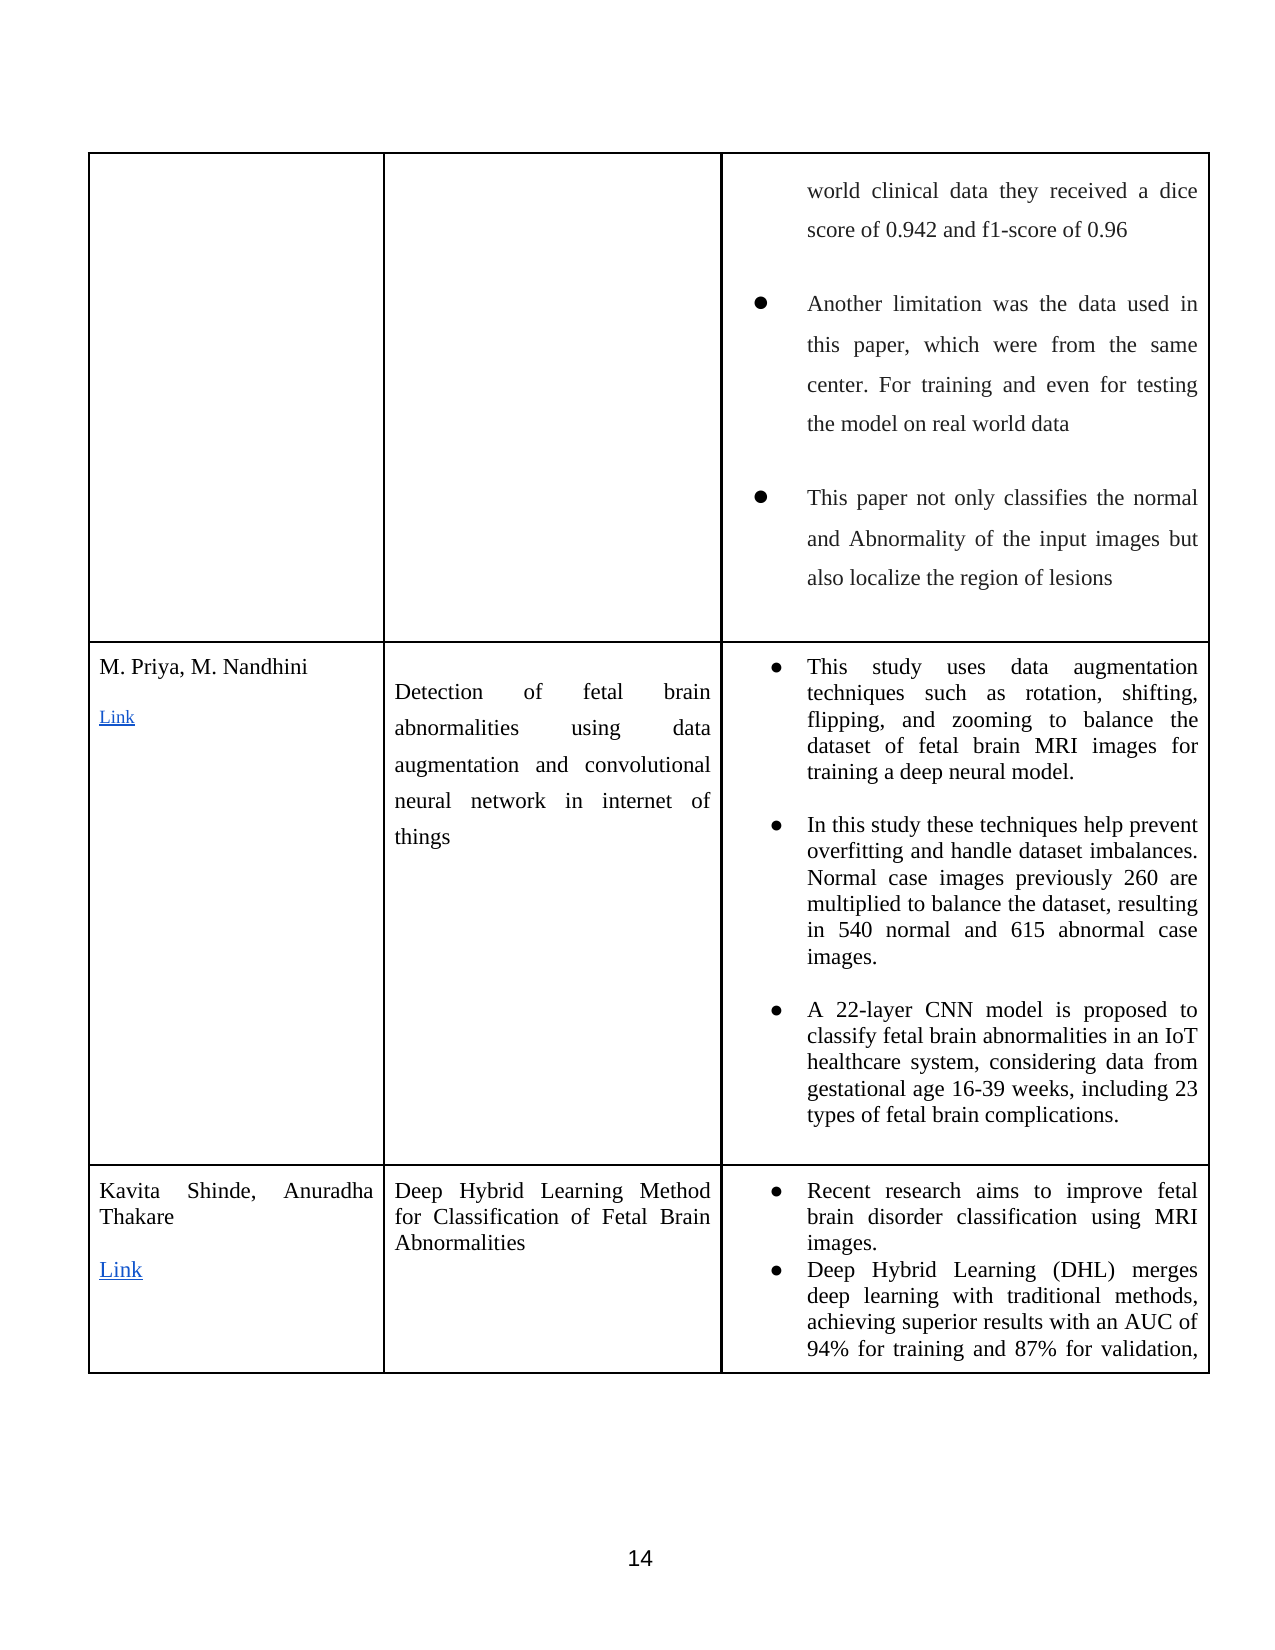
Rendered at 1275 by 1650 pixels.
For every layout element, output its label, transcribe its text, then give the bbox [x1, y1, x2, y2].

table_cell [90, 154, 383, 641]
table_cell Detection of fetal brain abnormalities using data augmentation and convolutional neural network in internet of things [385, 643, 720, 1164]
table_cell This study uses data augmentation techniques such as rotation, shifting, flipping, and zooming to balance the dataset of fetal brain MRI images for training a deep neural model. In this study these techniques help prevent overfitting and handle dataset imbalances. Normal case images previously 260 are multiplied to balance the dataset, resulting in 540 normal and 615 abnormal case images. A 22-layer CNN model is proposed to classify fetal brain abnormalities in an IoT healthcare system, considering data from gestational age 16-39 weeks, including 23 types of fetal brain complications. [723, 643, 1208, 1164]
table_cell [723, 1166, 1208, 1372]
table_cell M. Priya, M. Nandhini Link [90, 643, 383, 1164]
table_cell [385, 1166, 720, 1372]
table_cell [90, 1166, 383, 1372]
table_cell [723, 154, 1208, 641]
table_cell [385, 154, 720, 641]
